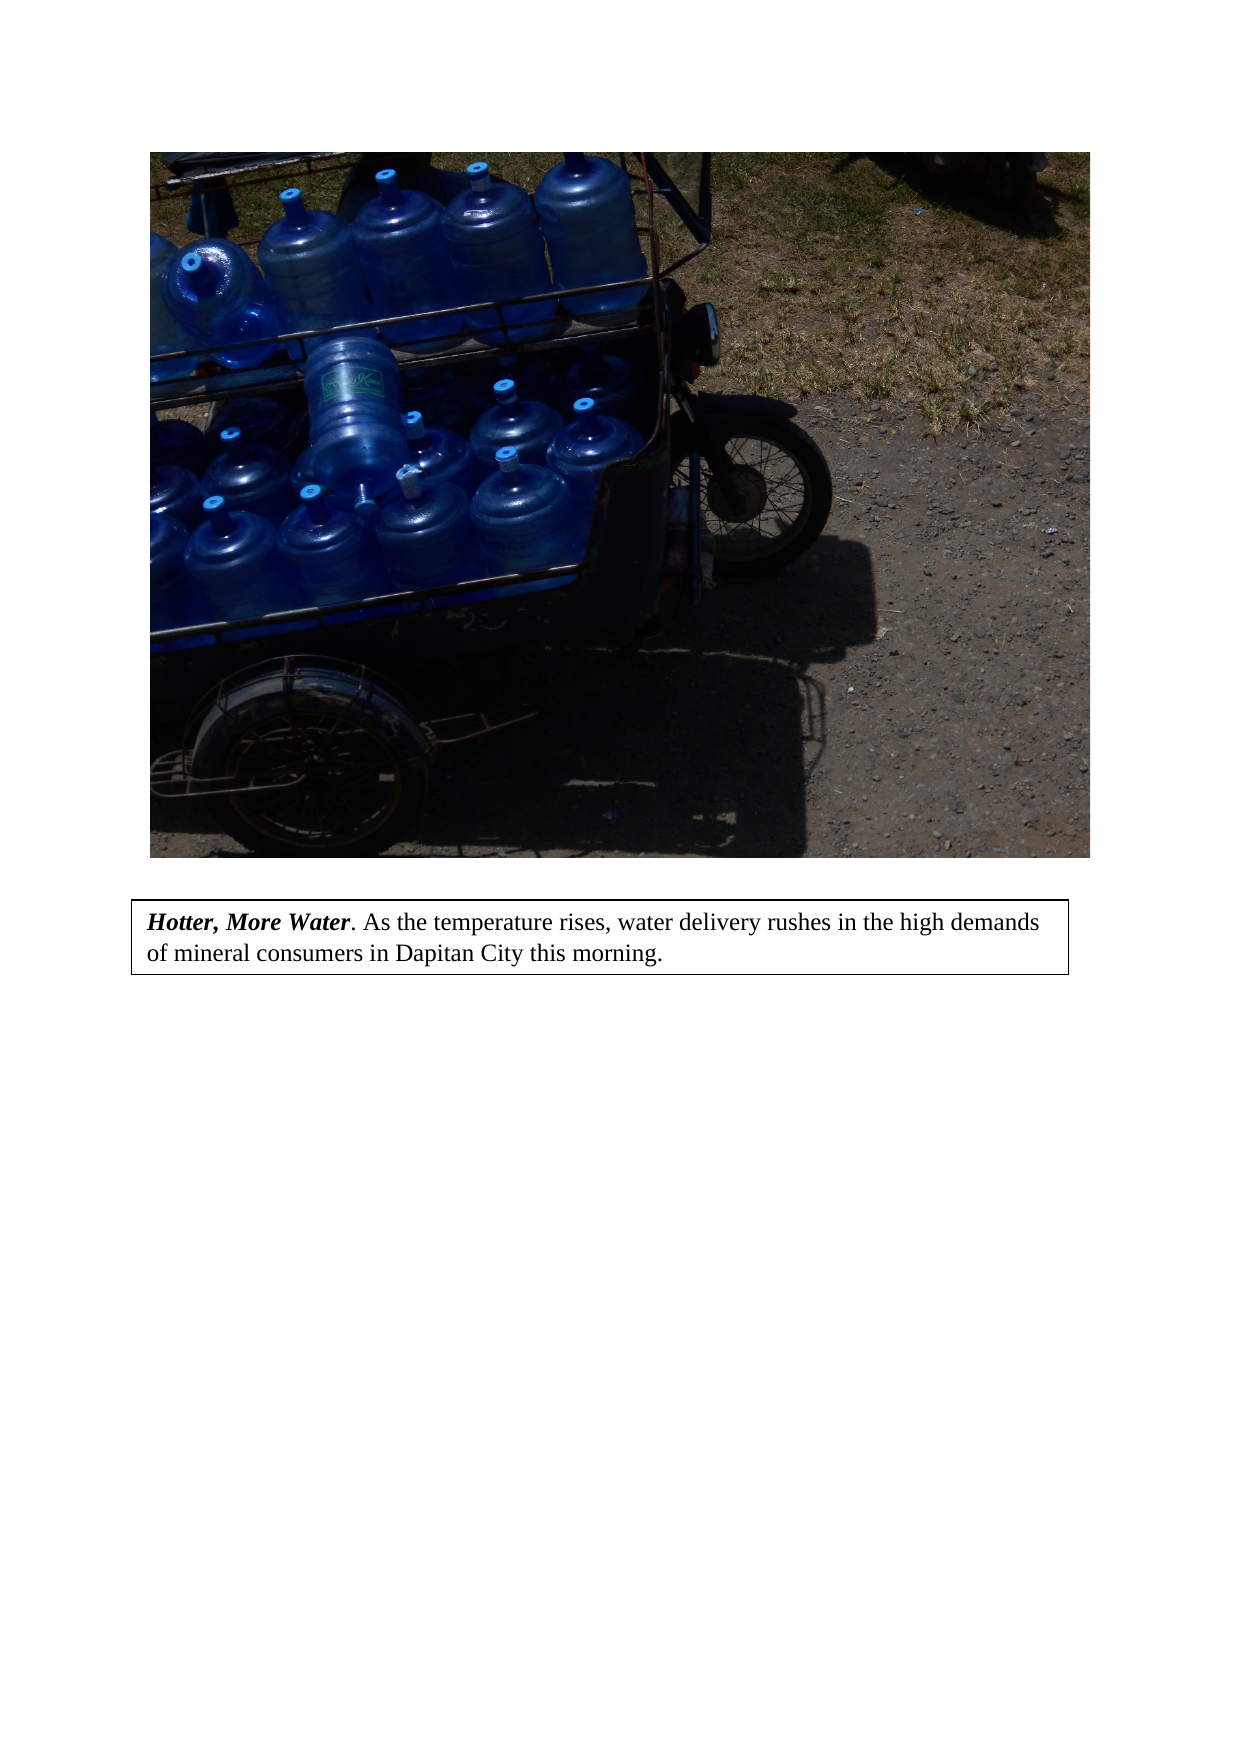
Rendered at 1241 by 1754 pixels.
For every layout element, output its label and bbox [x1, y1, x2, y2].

picture [150, 152, 1091, 858]
